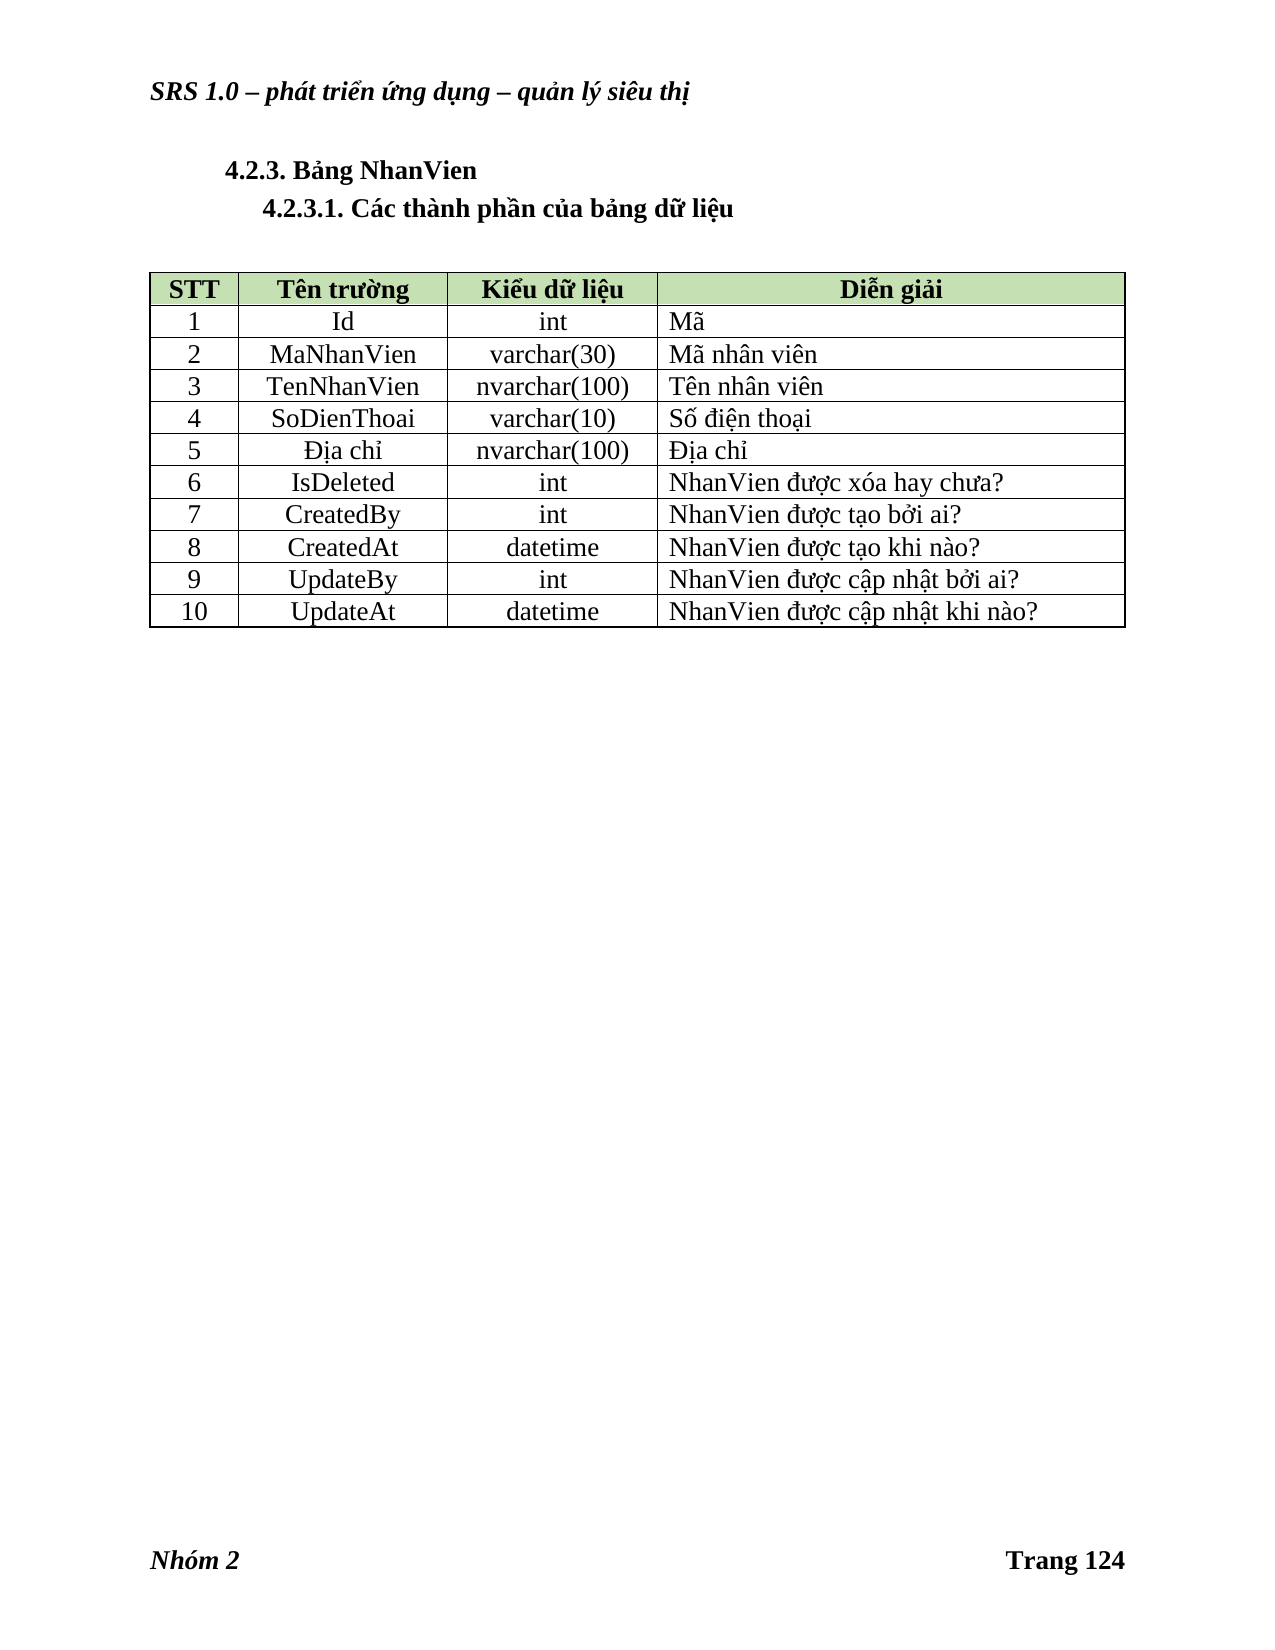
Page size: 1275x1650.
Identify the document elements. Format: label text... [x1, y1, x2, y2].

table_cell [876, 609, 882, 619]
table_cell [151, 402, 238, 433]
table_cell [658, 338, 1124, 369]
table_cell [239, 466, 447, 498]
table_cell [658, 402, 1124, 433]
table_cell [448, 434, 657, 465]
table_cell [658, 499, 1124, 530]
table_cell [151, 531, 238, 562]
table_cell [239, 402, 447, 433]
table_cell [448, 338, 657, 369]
subtitle Bảng NhanVien [225, 154, 1125, 185]
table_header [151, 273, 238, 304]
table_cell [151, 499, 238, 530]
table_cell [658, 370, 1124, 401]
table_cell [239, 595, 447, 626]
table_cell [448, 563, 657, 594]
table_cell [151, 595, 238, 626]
subtitle Các thành phần của bảng dữ liệu [262, 192, 1125, 223]
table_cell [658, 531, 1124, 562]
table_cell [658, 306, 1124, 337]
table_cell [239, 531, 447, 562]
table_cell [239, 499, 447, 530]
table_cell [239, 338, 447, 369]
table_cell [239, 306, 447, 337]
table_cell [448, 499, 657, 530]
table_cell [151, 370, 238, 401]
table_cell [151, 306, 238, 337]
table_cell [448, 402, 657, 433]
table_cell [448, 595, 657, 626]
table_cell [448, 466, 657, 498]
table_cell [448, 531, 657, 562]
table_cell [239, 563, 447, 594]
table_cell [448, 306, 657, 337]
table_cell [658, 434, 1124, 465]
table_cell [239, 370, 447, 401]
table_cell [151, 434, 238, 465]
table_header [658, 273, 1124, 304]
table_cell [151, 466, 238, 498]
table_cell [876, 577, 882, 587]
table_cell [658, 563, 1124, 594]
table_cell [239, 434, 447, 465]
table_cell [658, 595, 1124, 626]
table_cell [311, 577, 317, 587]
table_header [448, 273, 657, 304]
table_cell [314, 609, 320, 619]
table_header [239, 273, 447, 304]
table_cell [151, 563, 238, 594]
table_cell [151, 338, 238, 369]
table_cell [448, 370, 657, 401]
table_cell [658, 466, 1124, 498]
